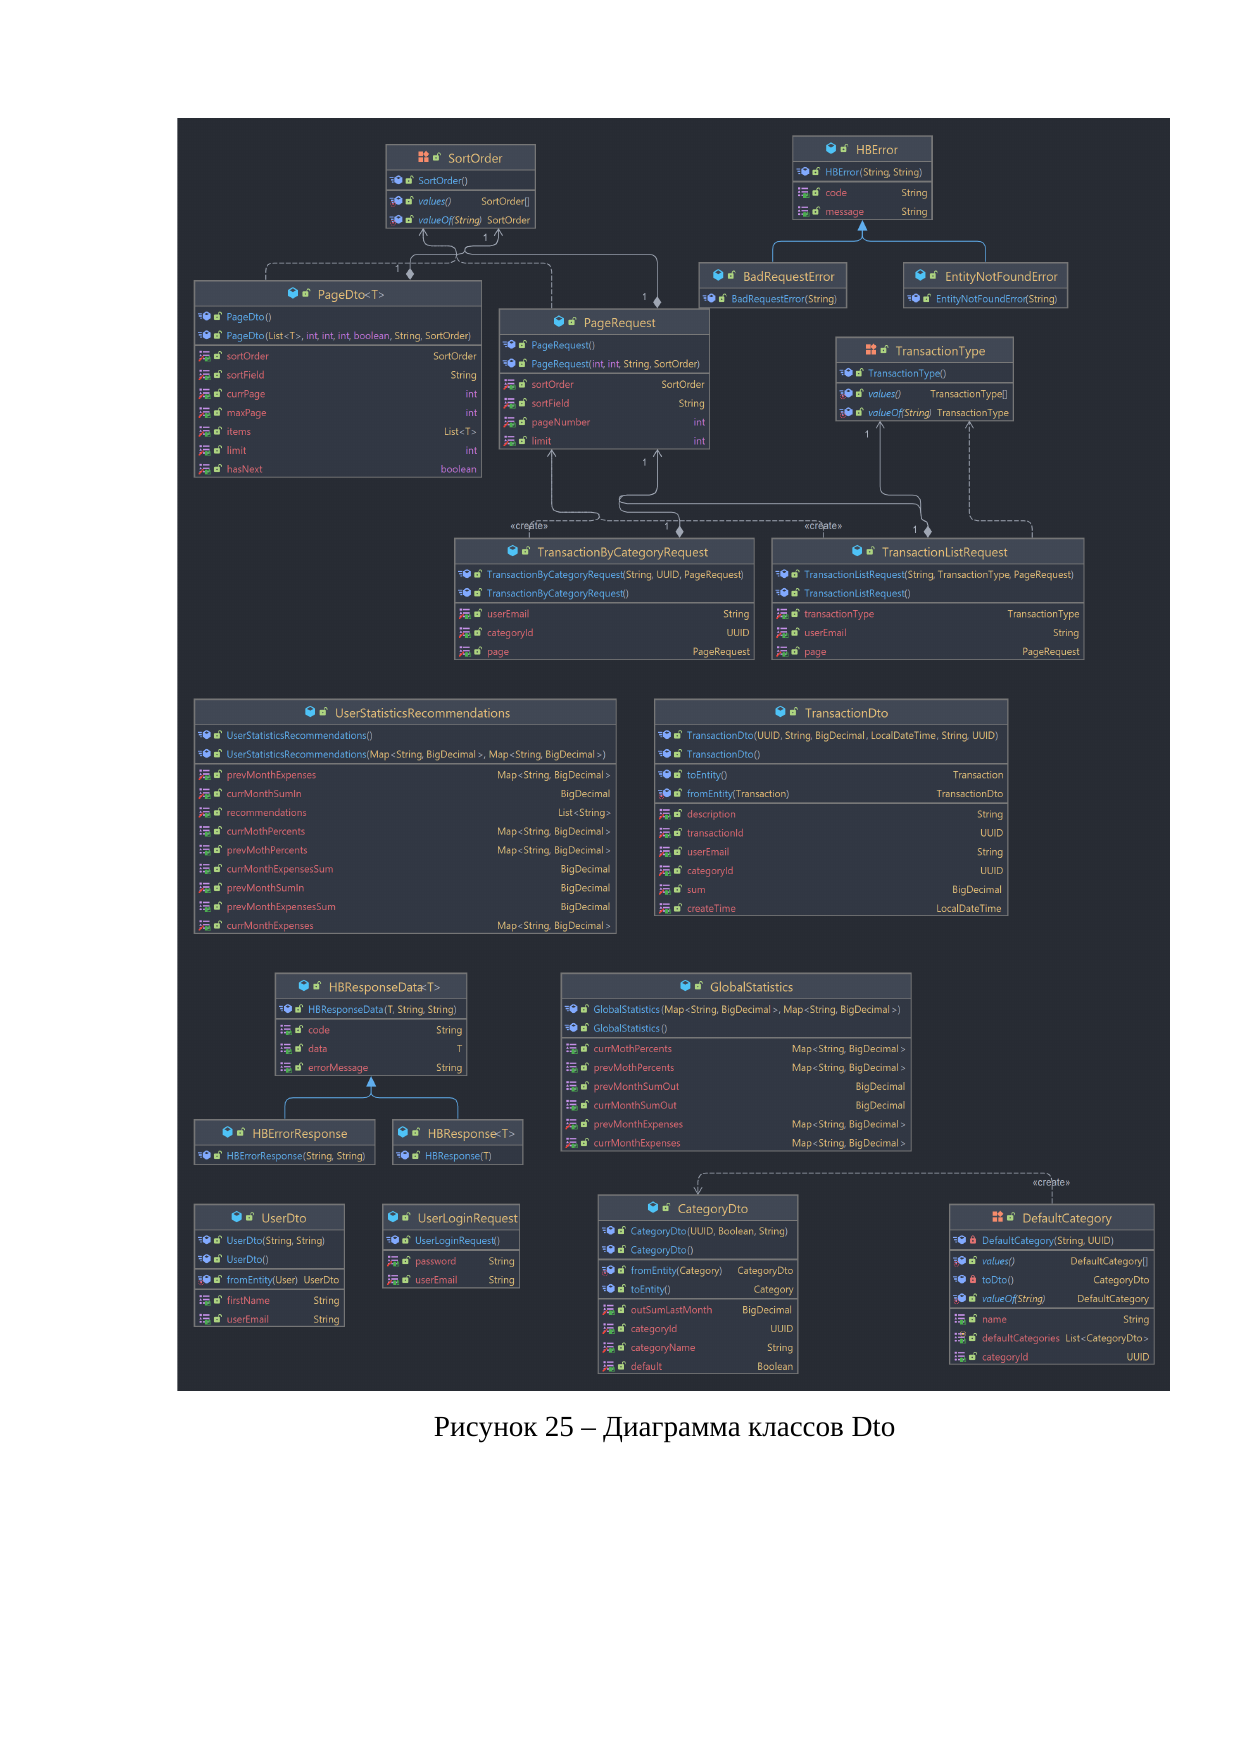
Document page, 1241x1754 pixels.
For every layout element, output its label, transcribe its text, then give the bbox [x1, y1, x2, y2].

picture [177, 118, 1170, 1391]
text Рисунок 25 – Диаграмма классов Dto [177, 1409, 1152, 1442]
